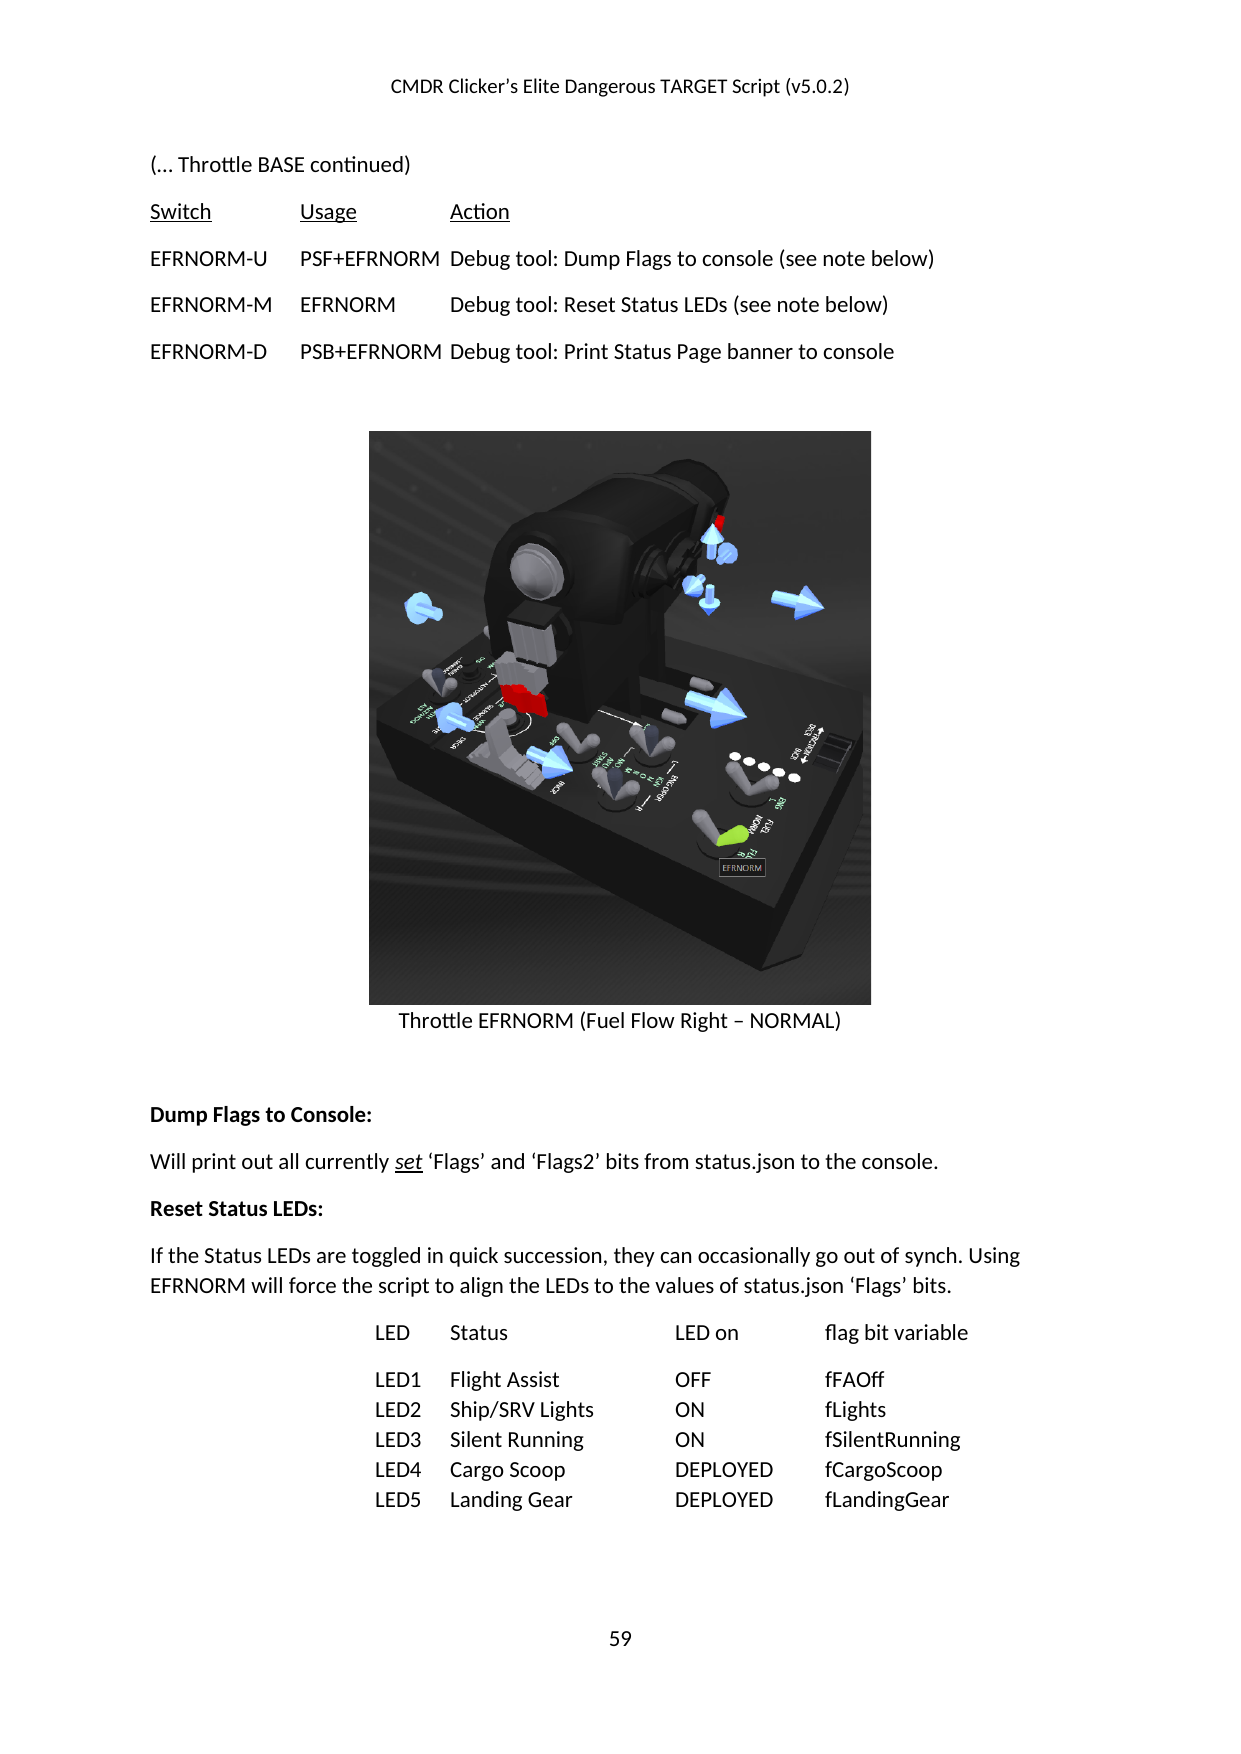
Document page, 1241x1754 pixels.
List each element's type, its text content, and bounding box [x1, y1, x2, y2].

text Will print out all currently set ‘Flags’ and ‘Flags2’ bits from status.json to the console. [150, 1147, 1090, 1175]
picture [369, 431, 872, 1005]
text EFRNORM-D PSB+EFRNORM Debug tool: Print Status Page banner to console [150, 337, 1090, 366]
text Dump Flags to Console: [150, 1100, 1090, 1128]
text If the Status LEDs are toggled in quick succession, they can occasionally go out of synch. Using EFRNORM will force the script to align the LEDs to the values of status.json ‘Flags’ bits. [150, 1241, 1090, 1299]
text LED Status LED on flag bit variable [375, 1318, 1090, 1346]
text EFRNORM-M EFRNORM Debug tool: Reset Status LEDs (see note below) [150, 291, 1090, 319]
text Reset Status LEDs: [150, 1194, 1090, 1222]
text (… Throttle BASE continued) [150, 150, 1090, 178]
text LED1 Flight Assist OFF fFAOff LED2 Ship/SRV Lights ON fLights LED3 Silent Running ON fSilentRunning LED4 Cargo Scoop DEPLOYED fCargoScoop LED5 Landing Gear DEPLOYED fLandingGear [375, 1365, 1090, 1513]
text EFRNORM-U PSF+EFRNORM Debug tool: Dump Flags to console (see note below) [150, 244, 1090, 272]
text Switch Usage Action [150, 197, 1090, 225]
